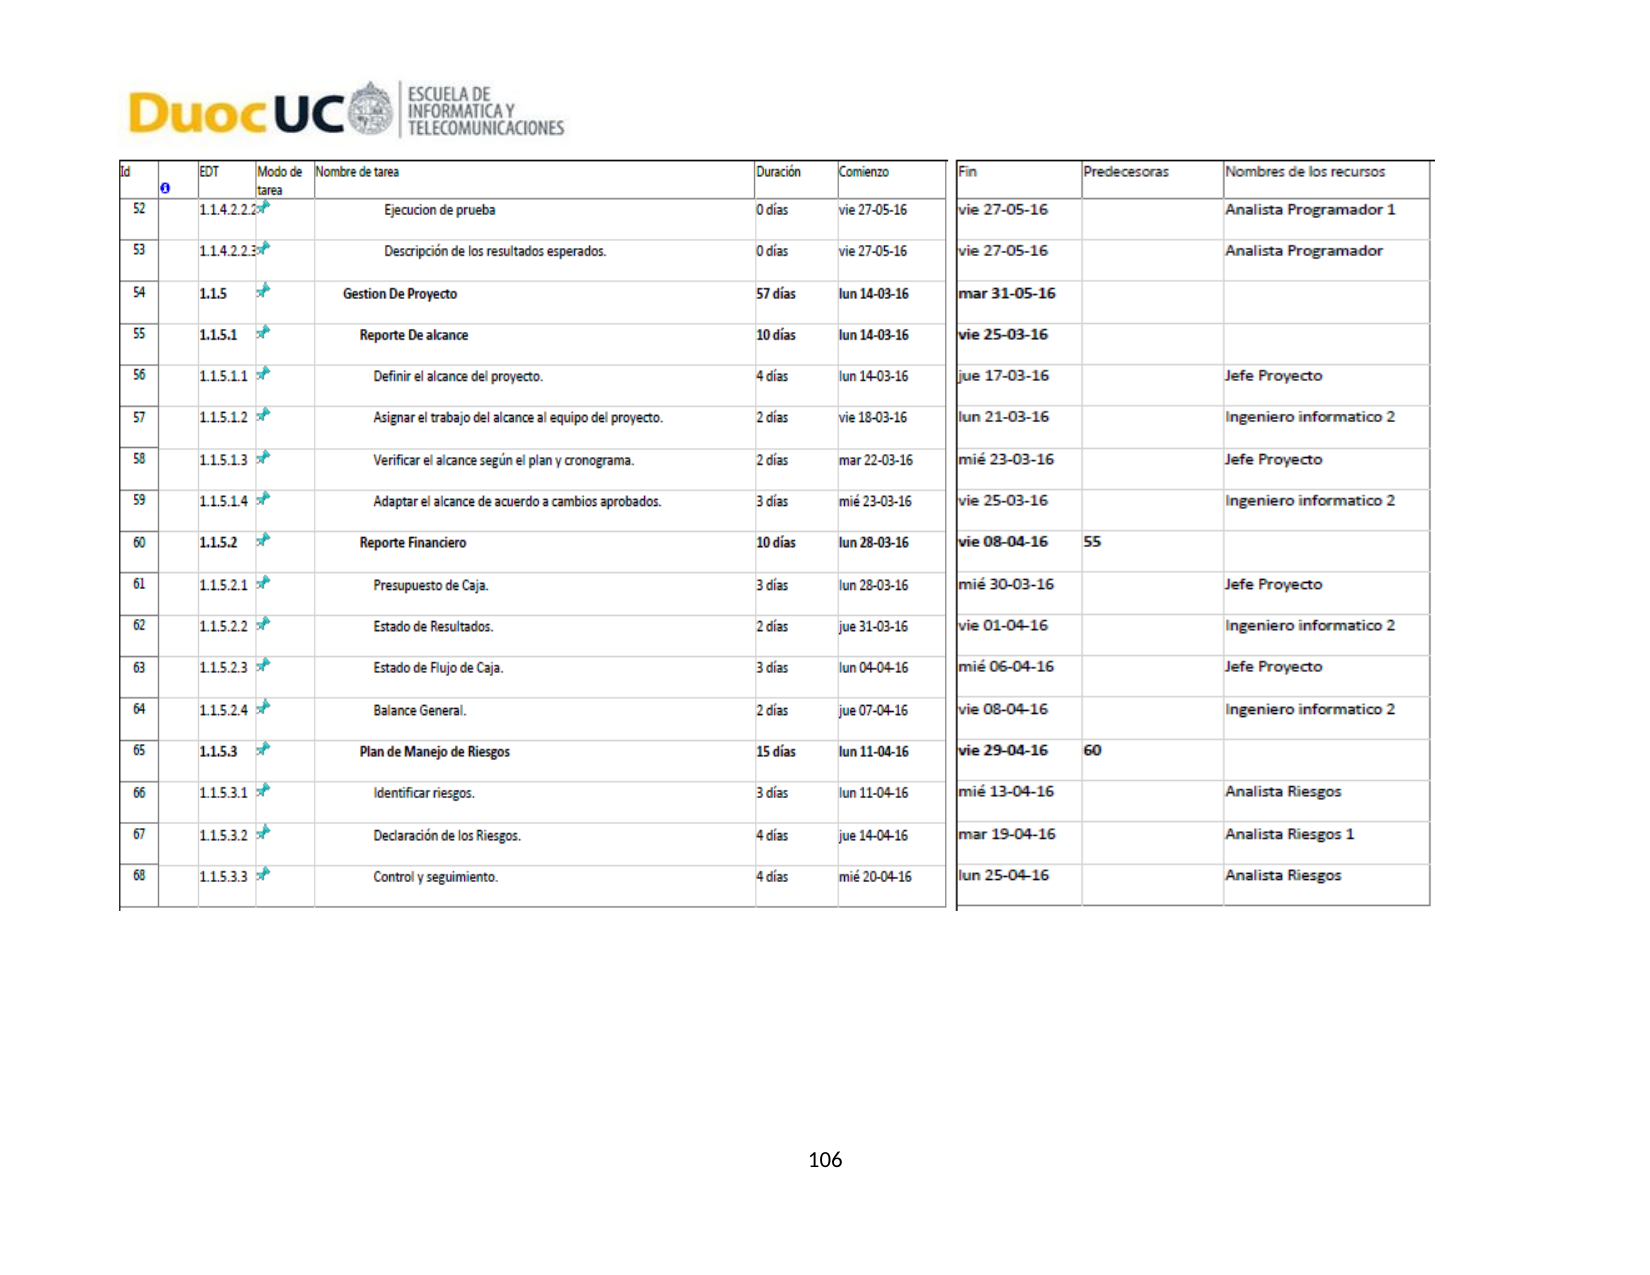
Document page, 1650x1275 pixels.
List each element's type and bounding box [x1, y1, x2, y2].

picture [953, 157, 1435, 911]
picture [118, 59, 949, 911]
